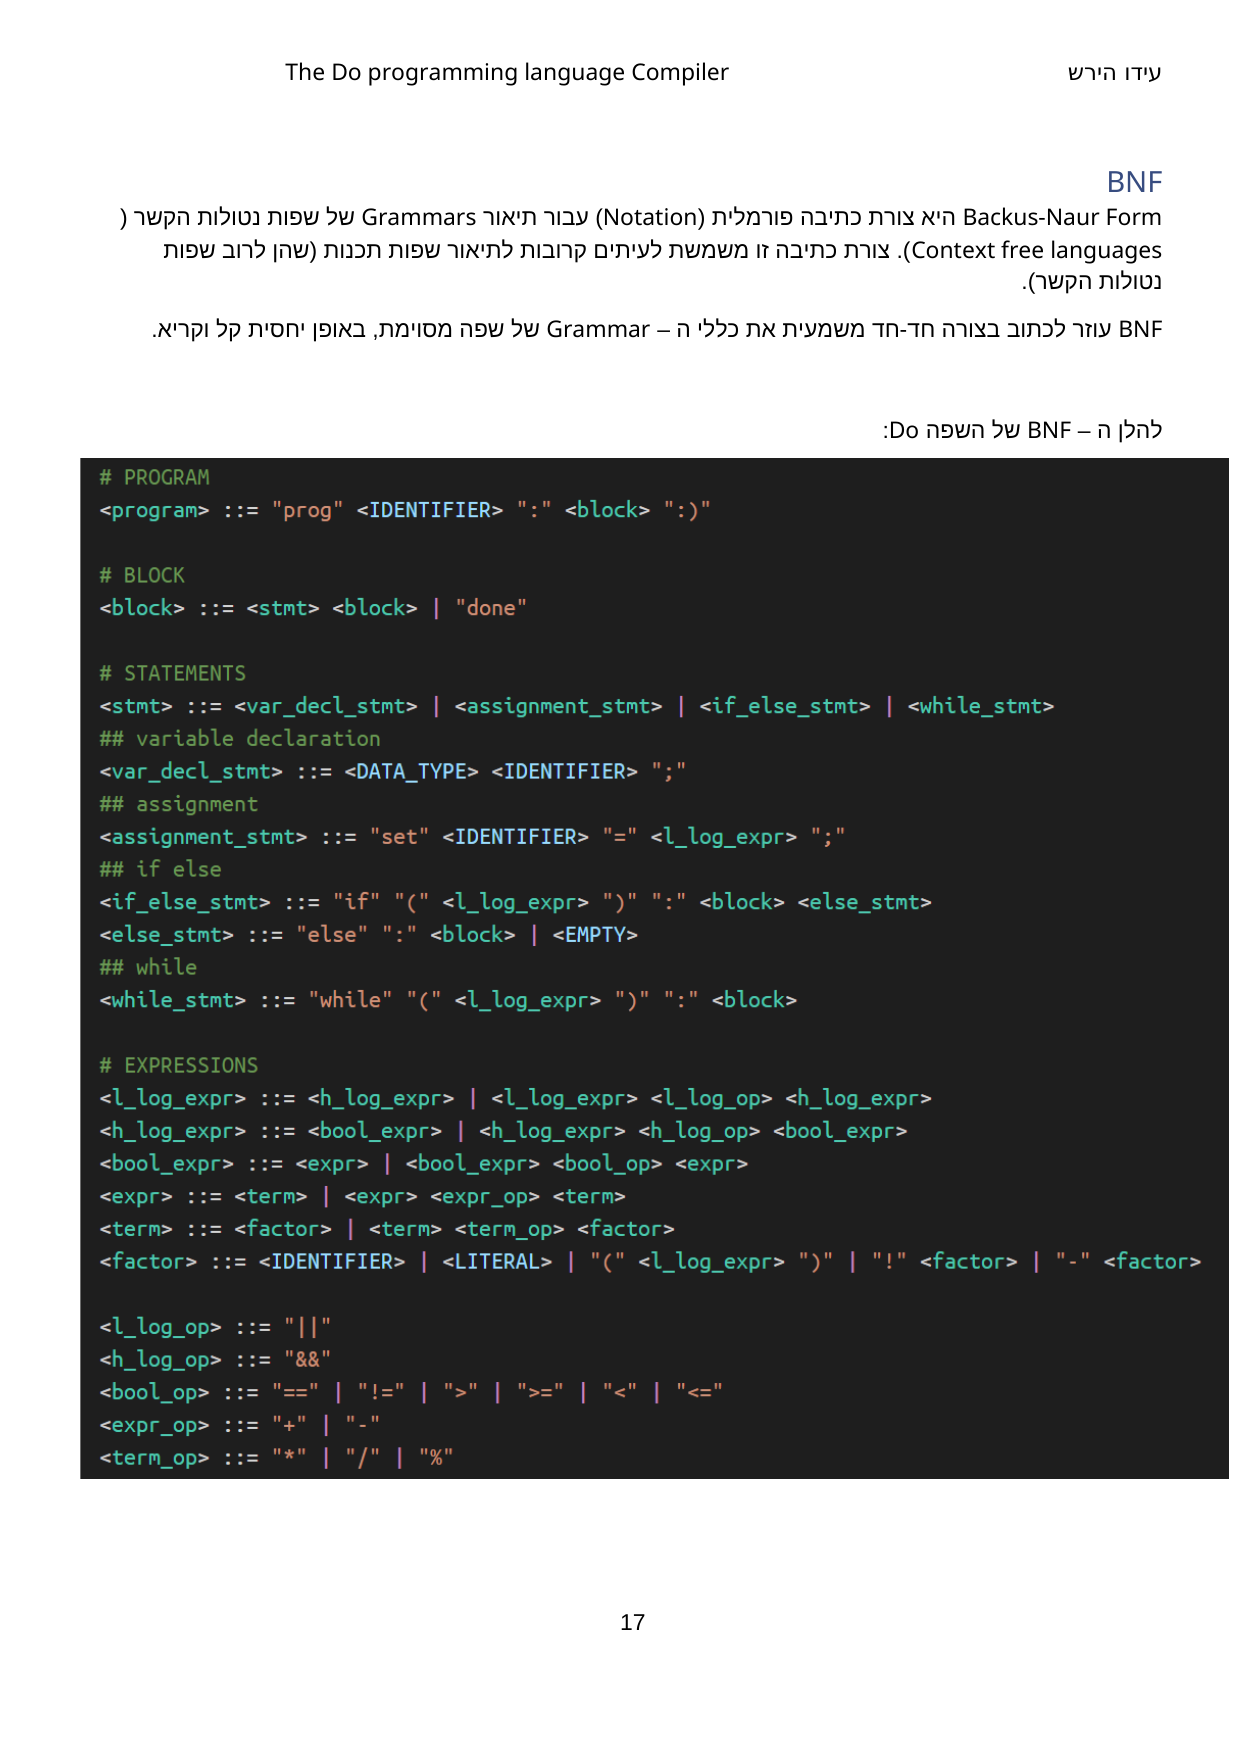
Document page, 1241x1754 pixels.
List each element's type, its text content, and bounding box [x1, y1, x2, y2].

picture [80, 458, 1229, 1479]
text BNF עוזר לכתוב בצורה חד-חד משמעית את כללי ה – Grammar של שפה מסוימת, באופן יחסית קל וקריא. [103, 313, 1162, 344]
subtitle BNF [103, 161, 1162, 201]
text להלן ה – BNF של השפה Do: [103, 414, 1162, 445]
text Backus-Naur Form היא צורת כתיבה פורמלית (Notation) עבור תיאור Grammars של שפות נטולות הקשר (Context free languages). צורת כתיבה זו משמשת לעיתים קרובות לתיאור שפות תכנות (שהן לרוב שפות נטולות הקשר). [103, 201, 1162, 294]
